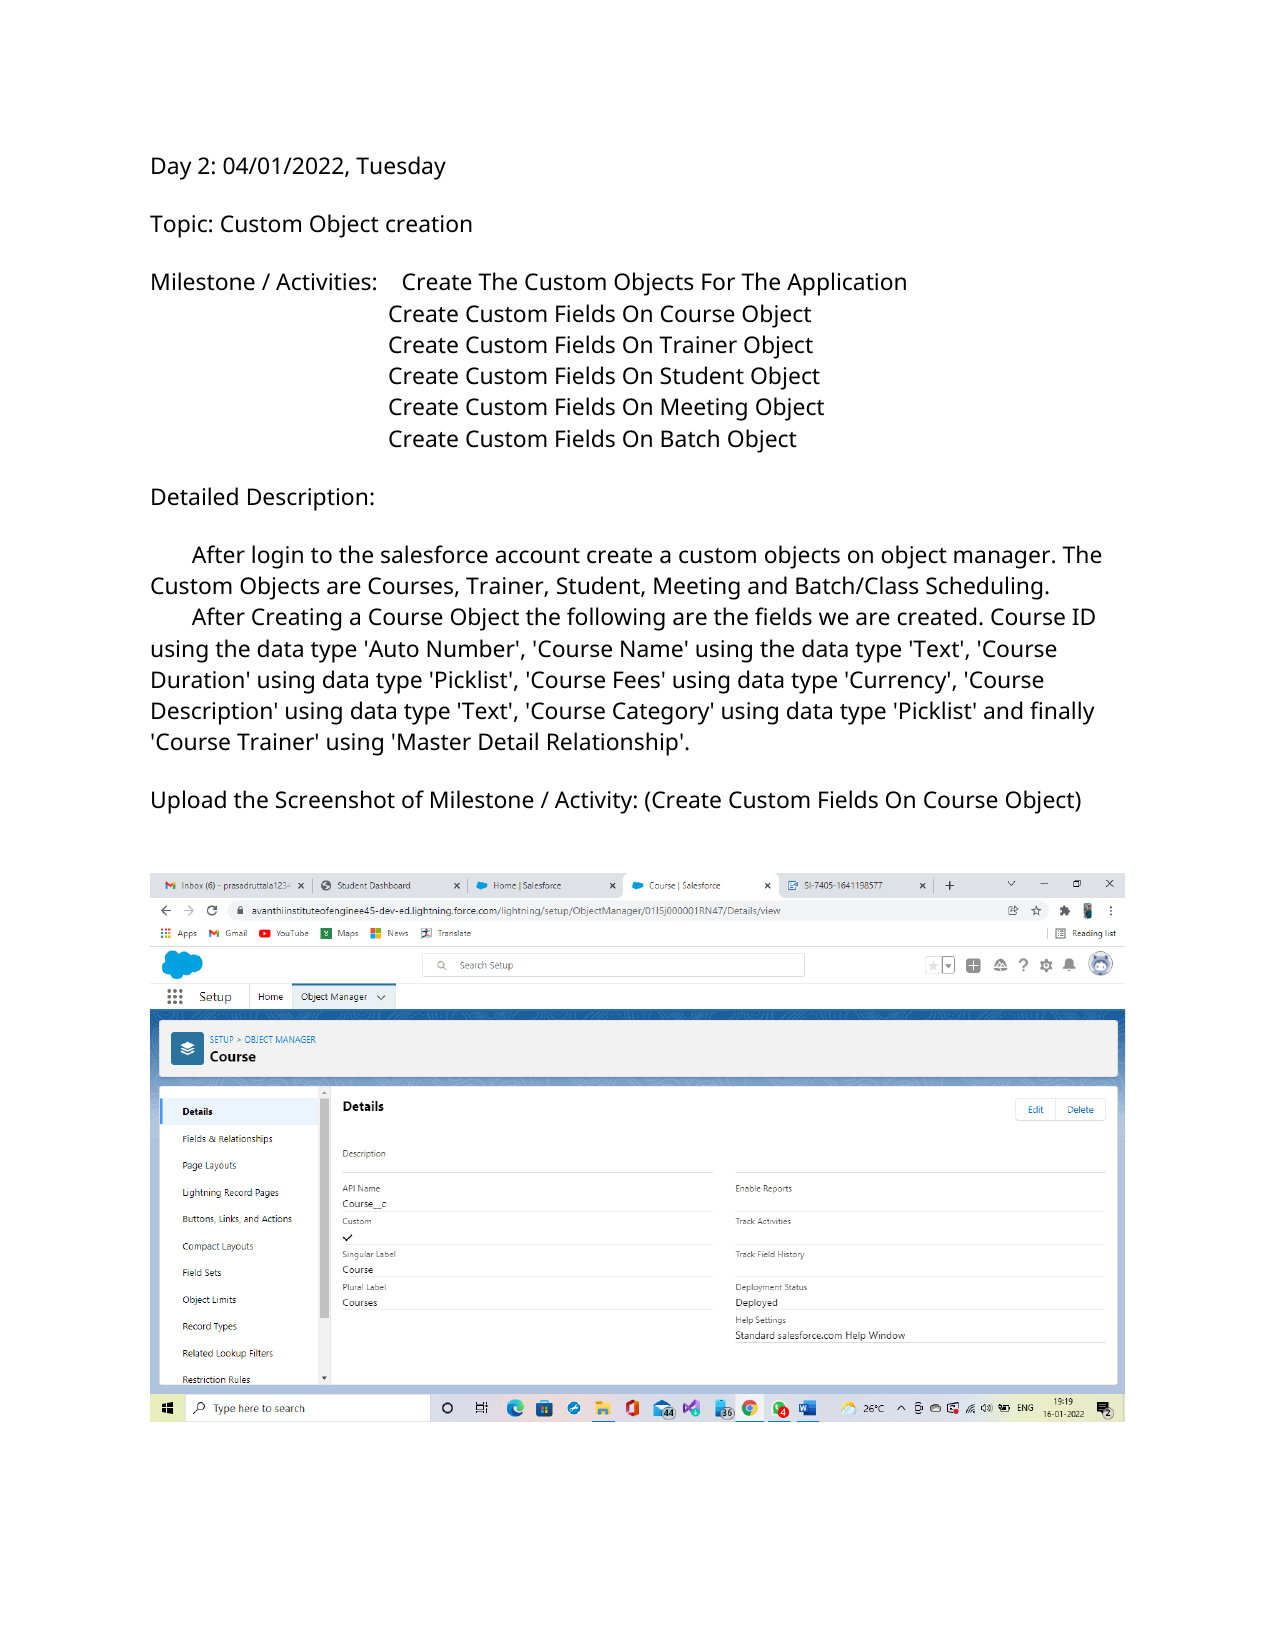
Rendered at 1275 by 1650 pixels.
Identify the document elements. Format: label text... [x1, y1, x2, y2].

text Create Custom Fields On Batch Object [150, 422, 1125, 454]
text Detailed Description: [150, 481, 1125, 512]
text Create Custom Fields On Trainer Object [150, 329, 1125, 360]
text Day 2: 04/01/2022, Tuesday [150, 150, 1125, 181]
text Milestone / Activities: Create The Custom Objects For The Application [150, 266, 1125, 297]
text After Creating a Course Object the following are the fields we are created. Course ID using the data type 'Auto Number', 'Course Name' using the data type 'Text', 'Course Duration' using data type 'Picklist', 'Course Fees' using data type 'Currency', 'Course Description' using data type 'Text', 'Course Category' using data type 'Picklist' and finally 'Course Trainer' using 'Master Detail Relationship'. [150, 601, 1125, 757]
text Upload the Screenshot of Milestone / Activity: (Create Custom Fields On Course Object) [150, 784, 1125, 816]
text Create Custom Fields On Course Object [150, 297, 1125, 329]
text Topic: Custom Object creation [150, 208, 1125, 239]
picture [150, 873, 1125, 1422]
text Create Custom Fields On Meeting Object [150, 391, 1125, 422]
text Create Custom Fields On Student Object [150, 360, 1125, 391]
text After login to the salesforce account create a custom objects on object manager. The Custom Objects are Courses, Trainer, Student, Meeting and Batch/Class Scheduling. [150, 539, 1125, 601]
